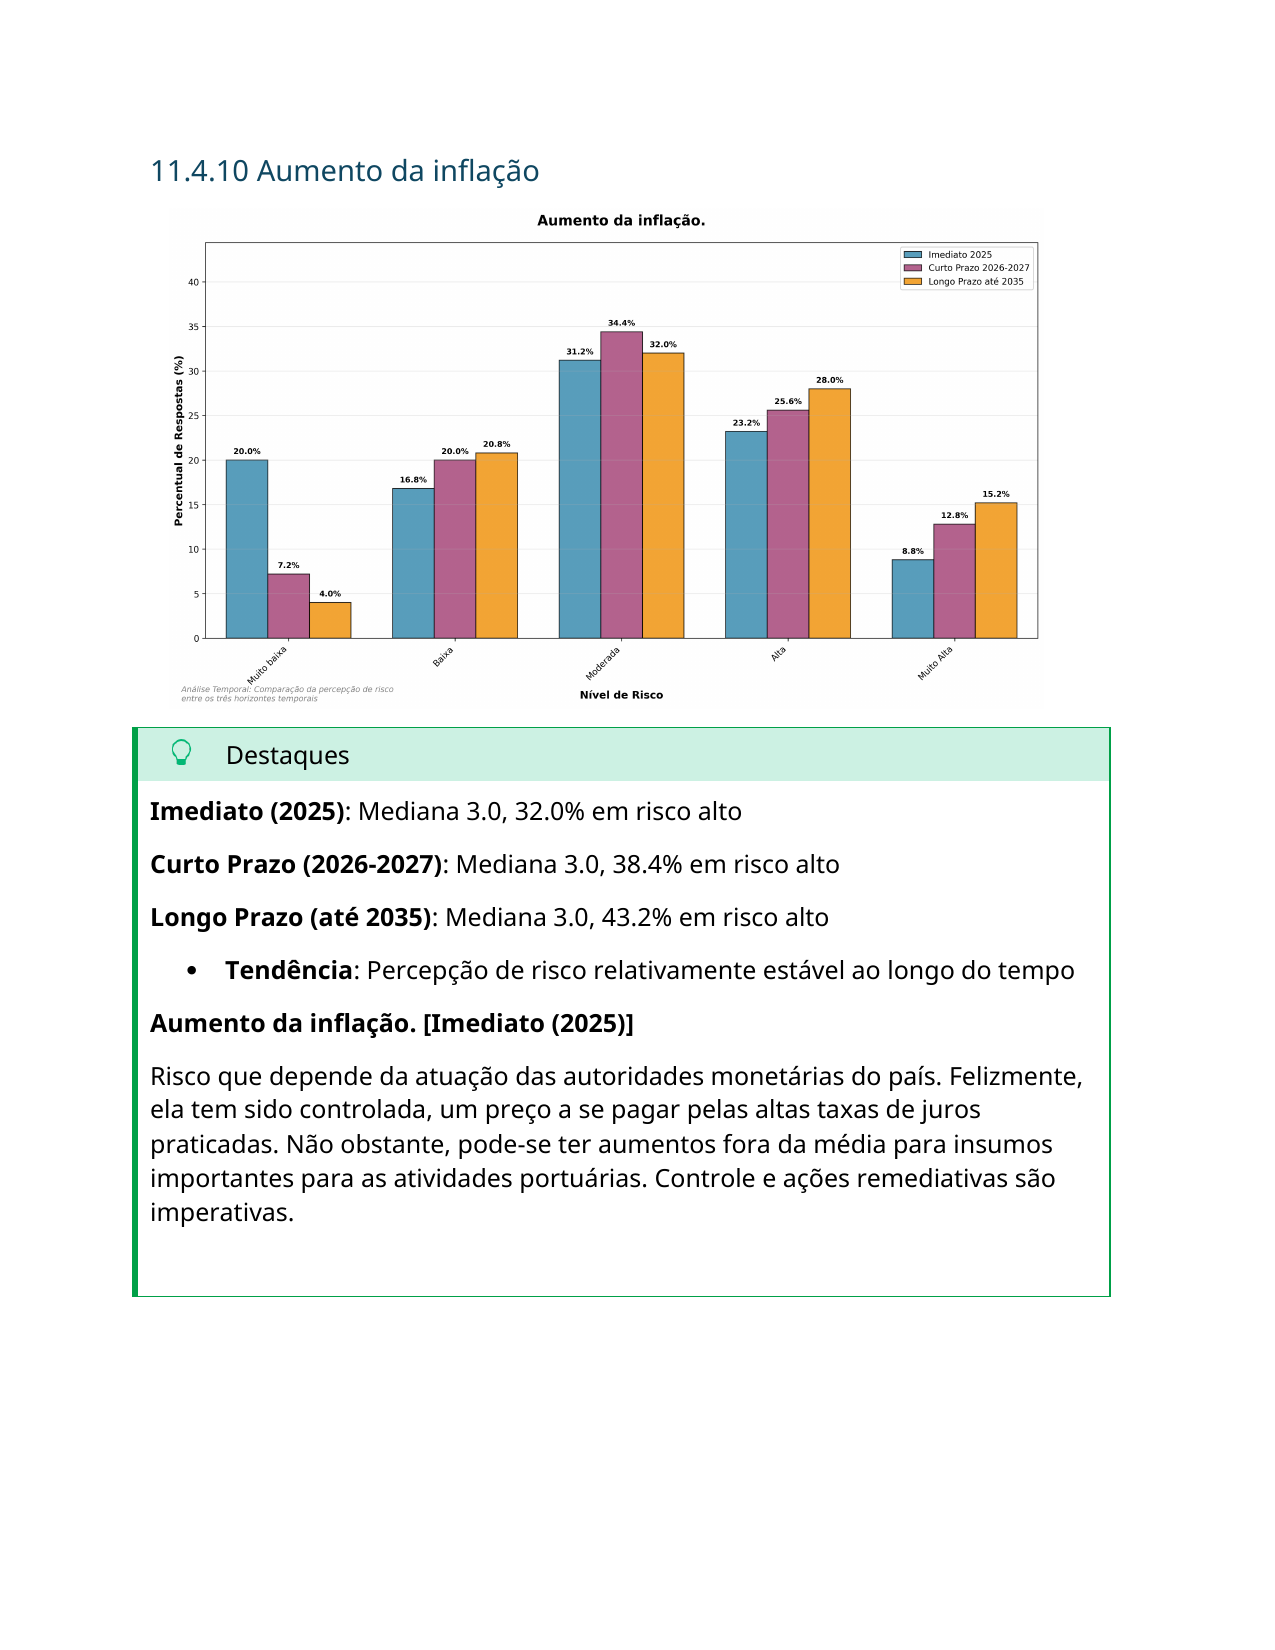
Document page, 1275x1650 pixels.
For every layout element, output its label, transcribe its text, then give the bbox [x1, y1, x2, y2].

table_header Destaques [138, 728, 1109, 781]
picture [168, 739, 194, 765]
picture [168, 208, 1044, 709]
subtitle 11.4.10 Aumento da inflação [150, 150, 1125, 190]
table_cell Imediato (2025): Mediana 3.0, 32.0% em risco alto Curto Prazo (2026-2027): Mediana 3.0, 38.4% em risco alto Longo Prazo (até 2035): Mediana 3.0, 43.2% em risco alto Tendência: Percepção de risco relativamente estável ao longo do tempo Aumento da inflação. [Imediato (2025)] Risco que depende da atuação das autoridades monetárias do país. Felizmente, ela tem sido controlada, um preço a se pagar pelas altas taxas de juros praticadas. Não obstante, pode-se ter aumentos fora da média para insumos importantes para as atividades portuárias. Controle e ações remediativas são imperativas. [138, 781, 1109, 1296]
